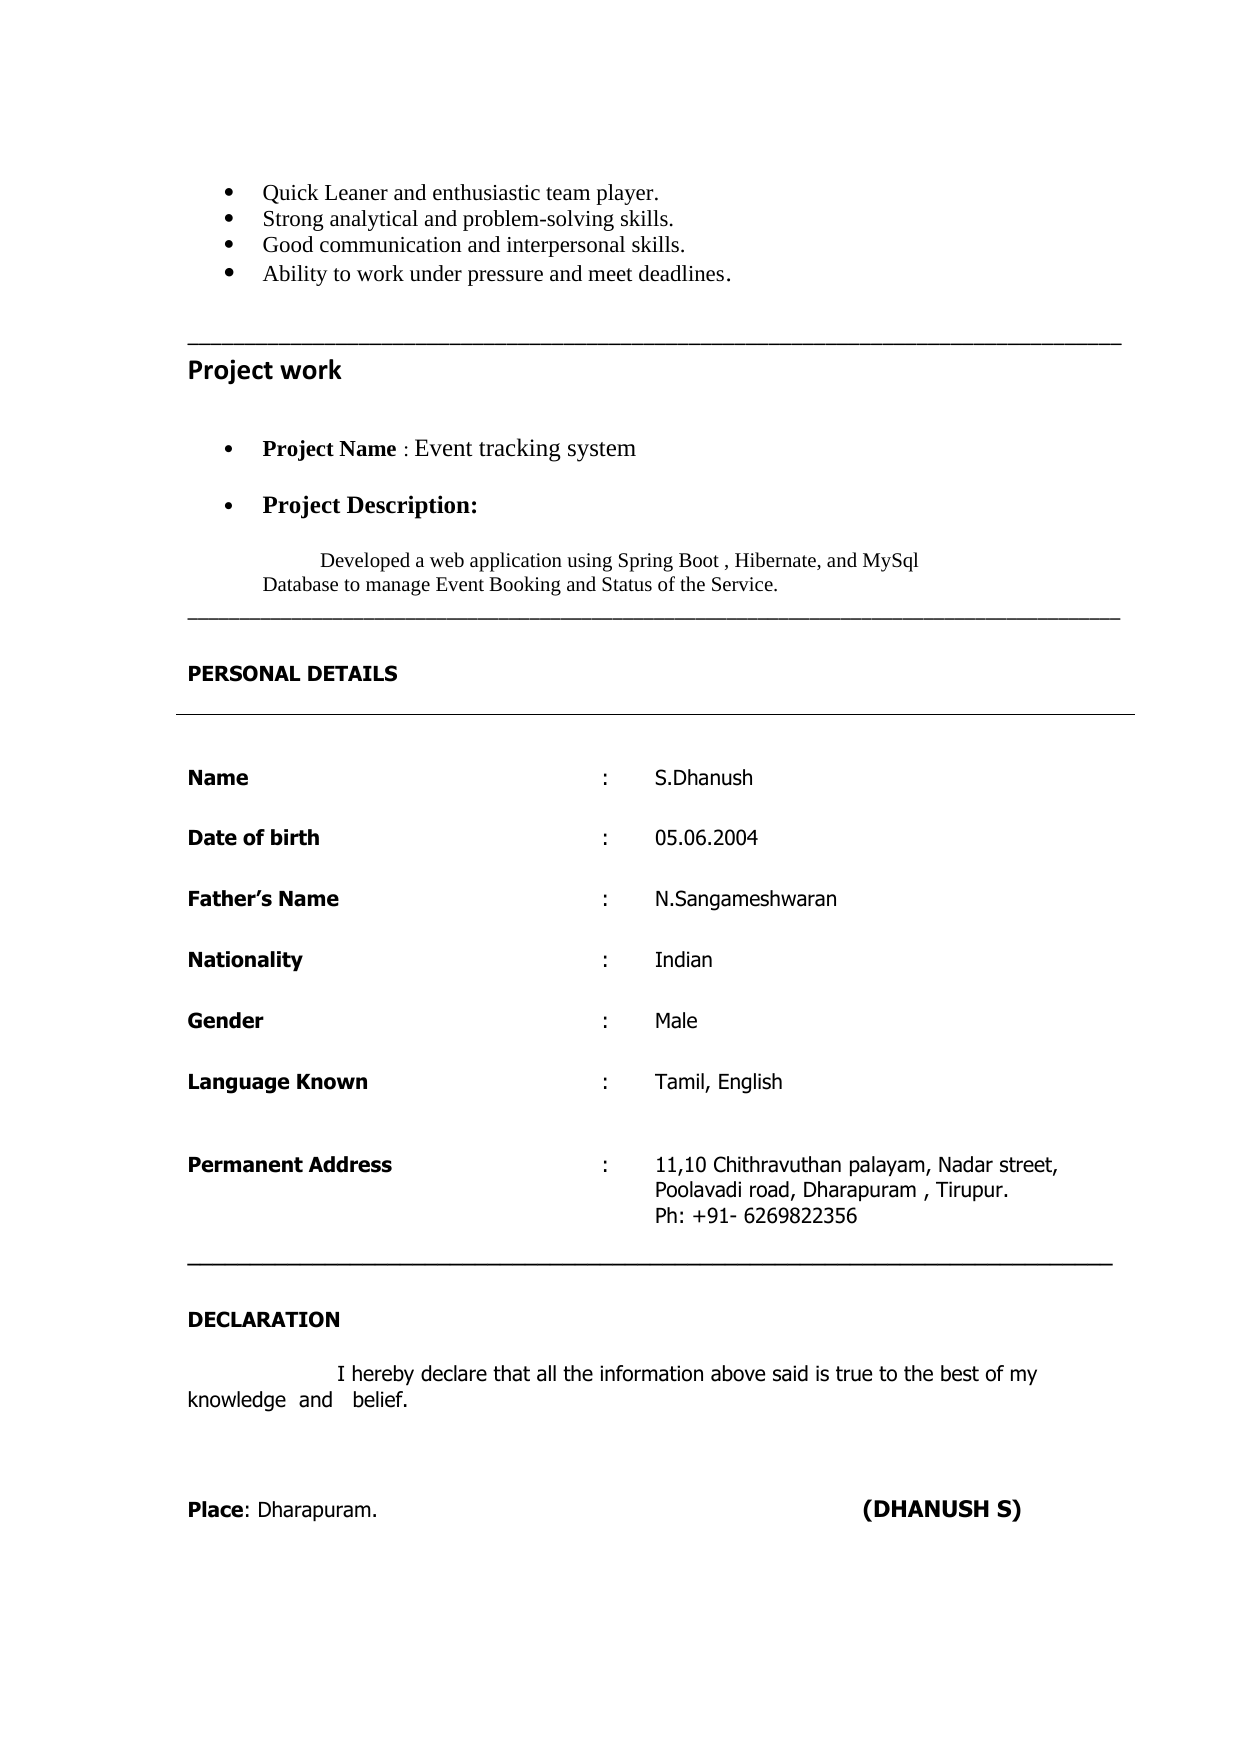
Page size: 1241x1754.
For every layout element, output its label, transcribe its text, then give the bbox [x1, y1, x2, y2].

table_cell Male [644, 996, 1135, 1057]
table_cell 05.06.2004 [644, 814, 1135, 874]
list Ability to work under pressure and meet deadlines. [225, 258, 1125, 287]
table_cell N.Sangameshwaran [644, 875, 1135, 935]
table_header S.Dhanush [644, 715, 1135, 814]
table_cell Permanent Address [176, 1141, 590, 1239]
table_cell Tamil, English [644, 1057, 1135, 1141]
text __________________________________________________________________________________________ [187, 596, 1125, 621]
table_cell : [590, 935, 643, 996]
text Place: Dharapuram. (DHANUSH S) [187, 1494, 1125, 1522]
text __________________________________________________________________________________ [187, 319, 1125, 347]
table_cell 11,10 Chithravuthan palayam, Nadar street, Poolavadi road, Dharapuram , Tirupur. Ph: +91- 6269822356 [644, 1141, 1135, 1239]
table_cell Gender [176, 996, 590, 1057]
list Database to manage Event Booking and Status of the Service. [262, 572, 1125, 596]
table_cell Father’s Name [176, 875, 590, 935]
table_cell Date of birth [176, 814, 590, 874]
list Quick Leaner and enthusiastic team player. [225, 179, 1125, 205]
table_cell : [590, 1057, 643, 1141]
list Project Name : Event tracking system [225, 433, 1125, 462]
table_cell : [590, 1141, 643, 1239]
table_header : [590, 715, 643, 814]
list Project Description: [225, 490, 1125, 519]
table_header Name [176, 715, 590, 814]
text PERSONAL DETAILS [187, 660, 1125, 685]
text I hereby declare that all the information above said is true to the best of my knowledge and belief. [187, 1361, 1125, 1411]
table_cell Language Known [176, 1057, 590, 1141]
table_cell : [590, 996, 643, 1057]
text DECLARATION [187, 1307, 1125, 1332]
text __________________________________________________________________________ [187, 1239, 1125, 1267]
text Project work [187, 351, 1125, 387]
list Good communication and interpersonal skills. [225, 231, 1125, 258]
table_cell Nationality [176, 935, 590, 996]
list Strong analytical and problem-solving skills. [225, 205, 1125, 231]
table_cell Indian [644, 935, 1135, 996]
table_cell : [590, 814, 643, 874]
table_cell : [590, 875, 643, 935]
list Developed a web application using Spring Boot , Hibernate, and MySql [262, 548, 1125, 572]
